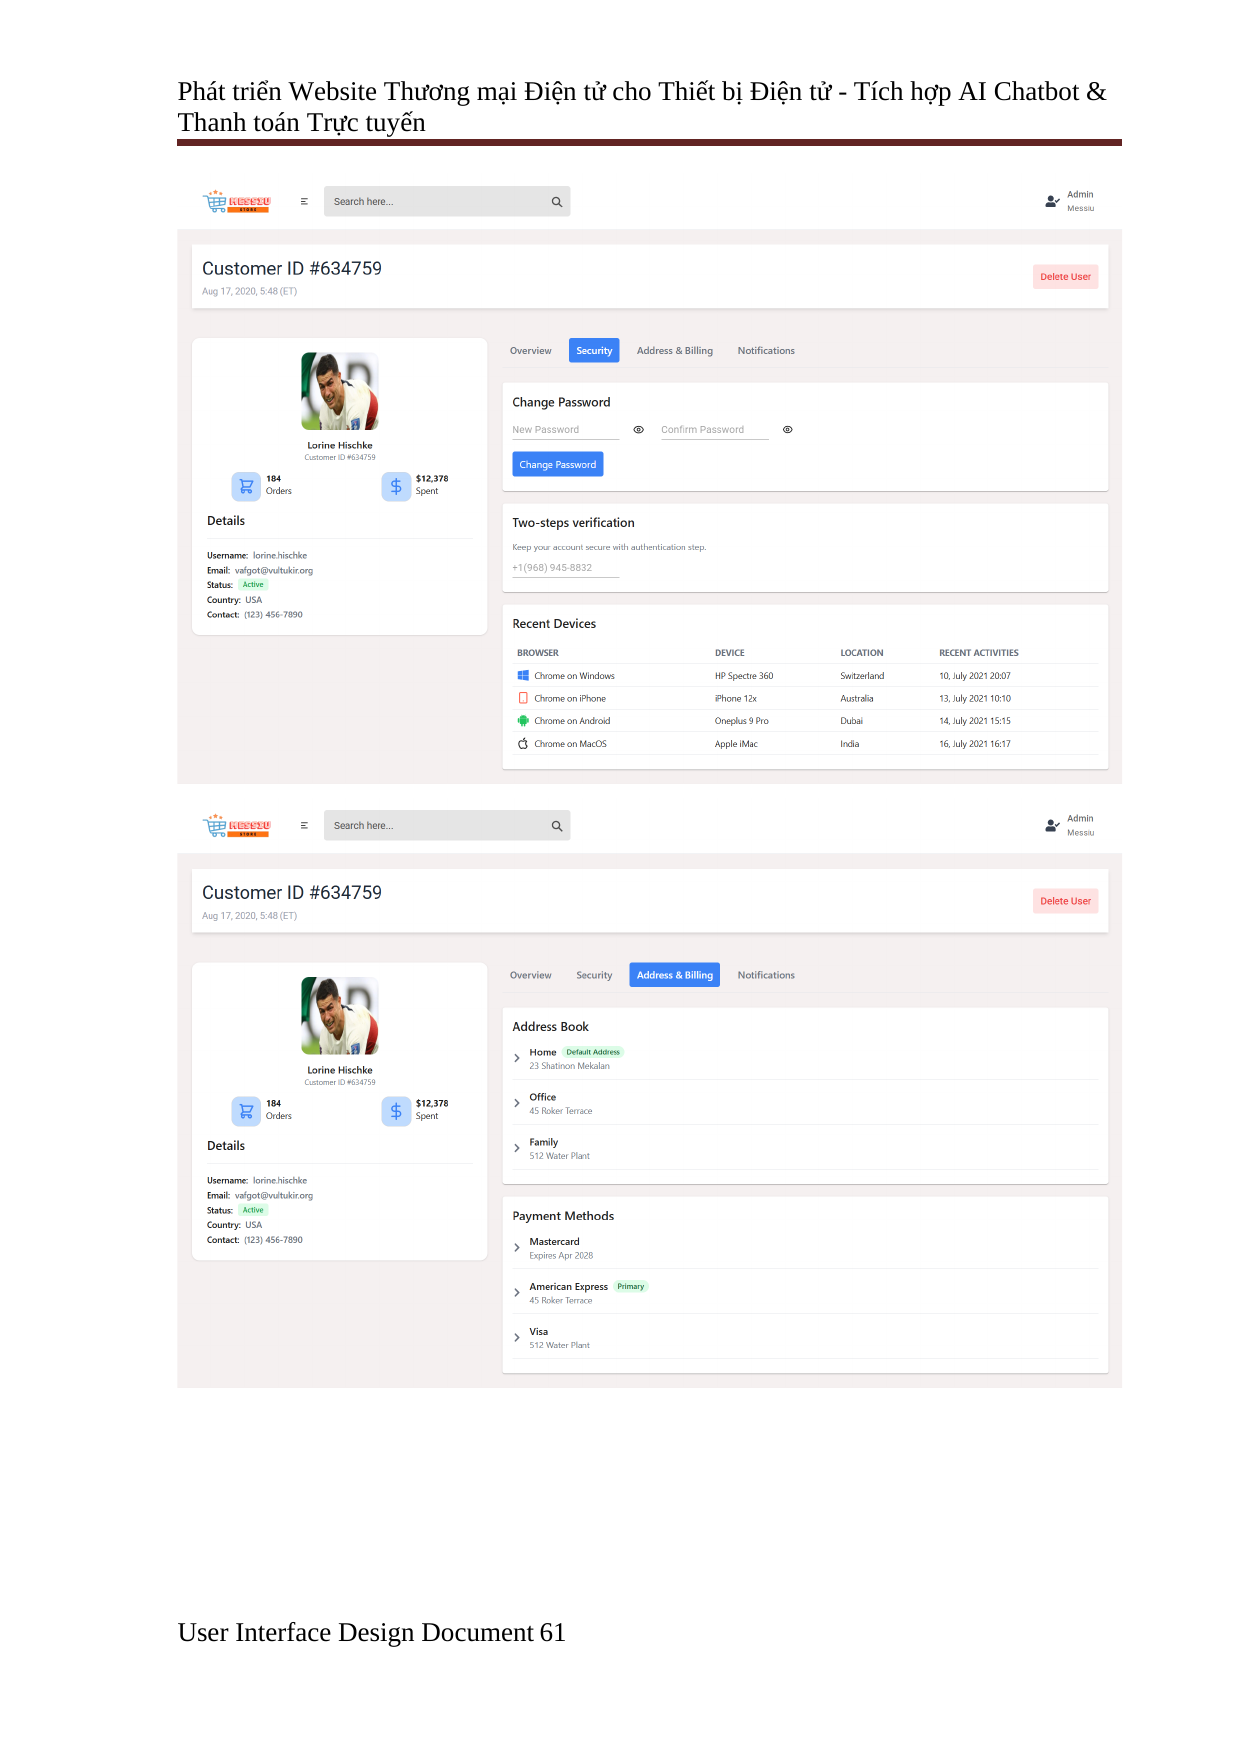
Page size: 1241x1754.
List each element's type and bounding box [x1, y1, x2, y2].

picture [177, 798, 1123, 1388]
picture [177, 173, 1123, 784]
